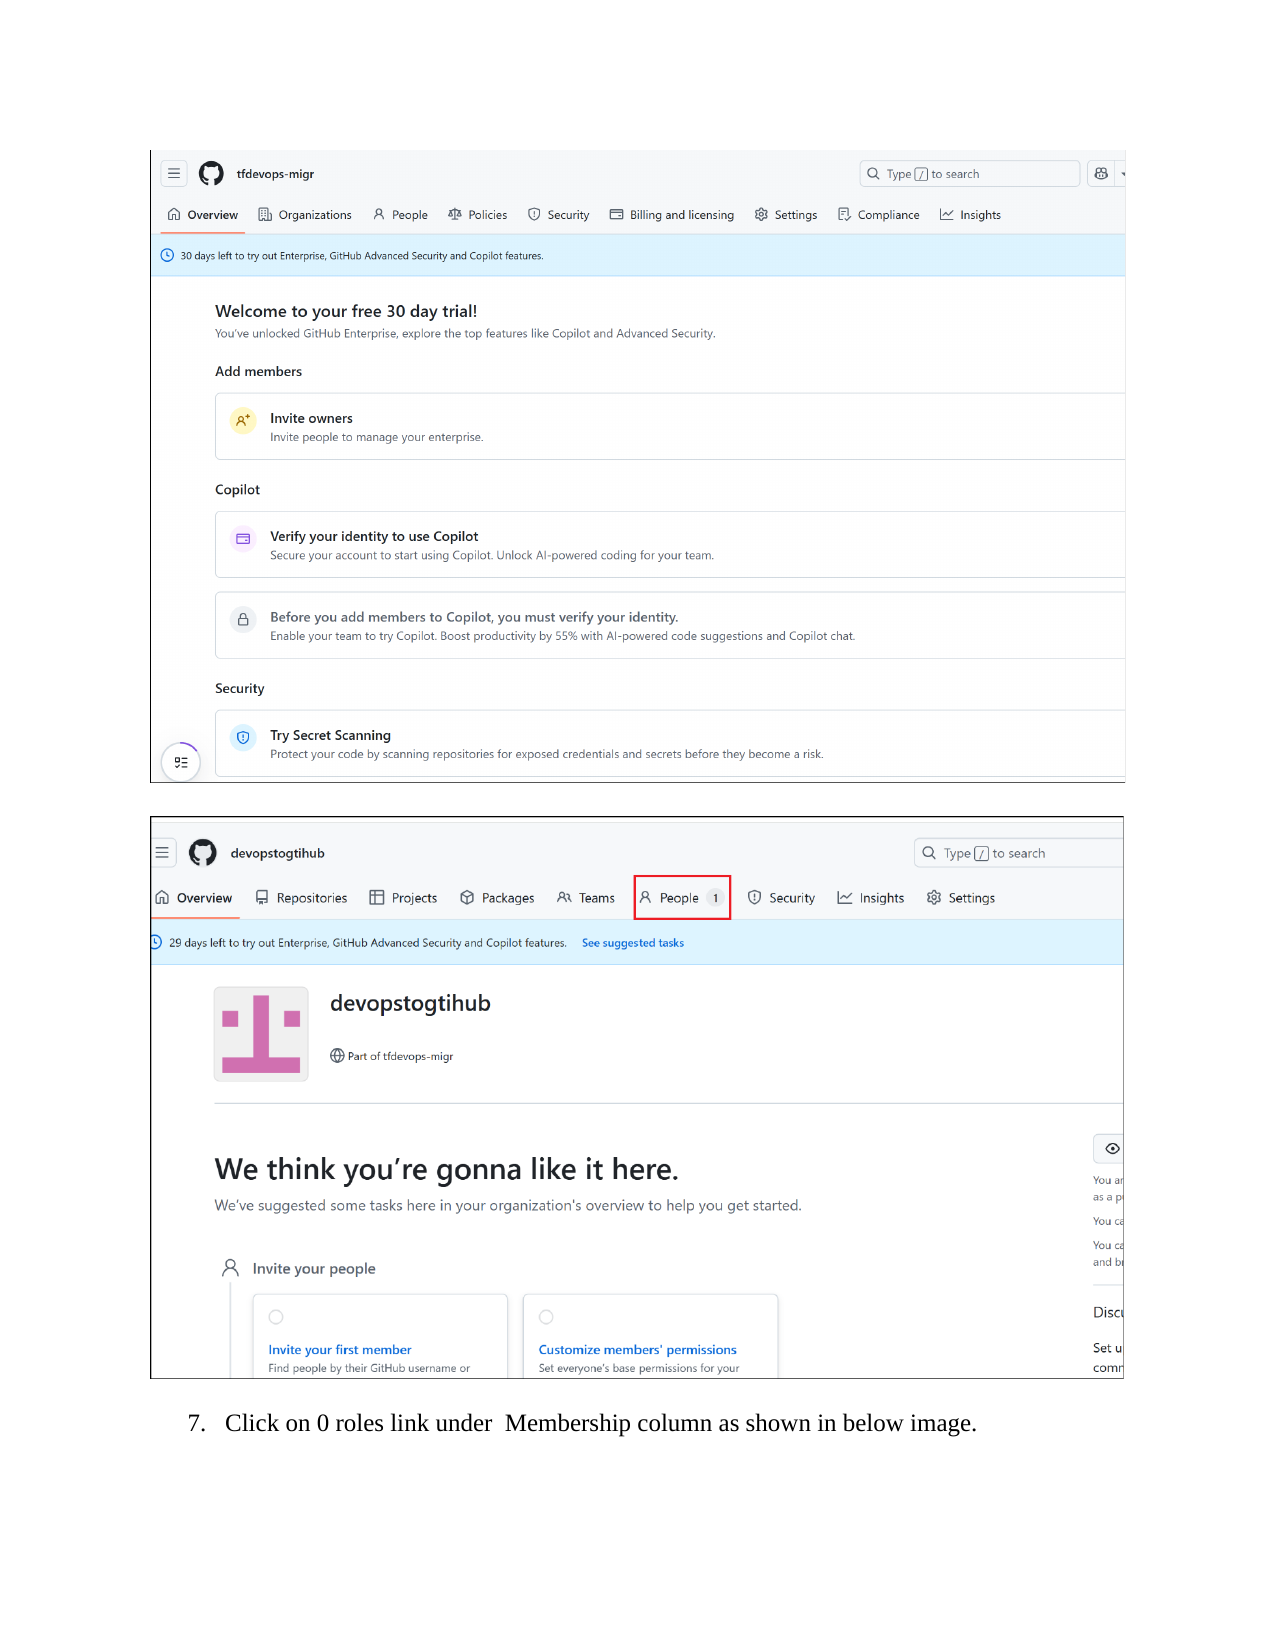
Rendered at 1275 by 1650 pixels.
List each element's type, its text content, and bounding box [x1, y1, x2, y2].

picture [150, 816, 1124, 1379]
picture [150, 150, 1125, 783]
list Click on 0 roles link under Membership column as shown in below image. [187, 1408, 1125, 1437]
